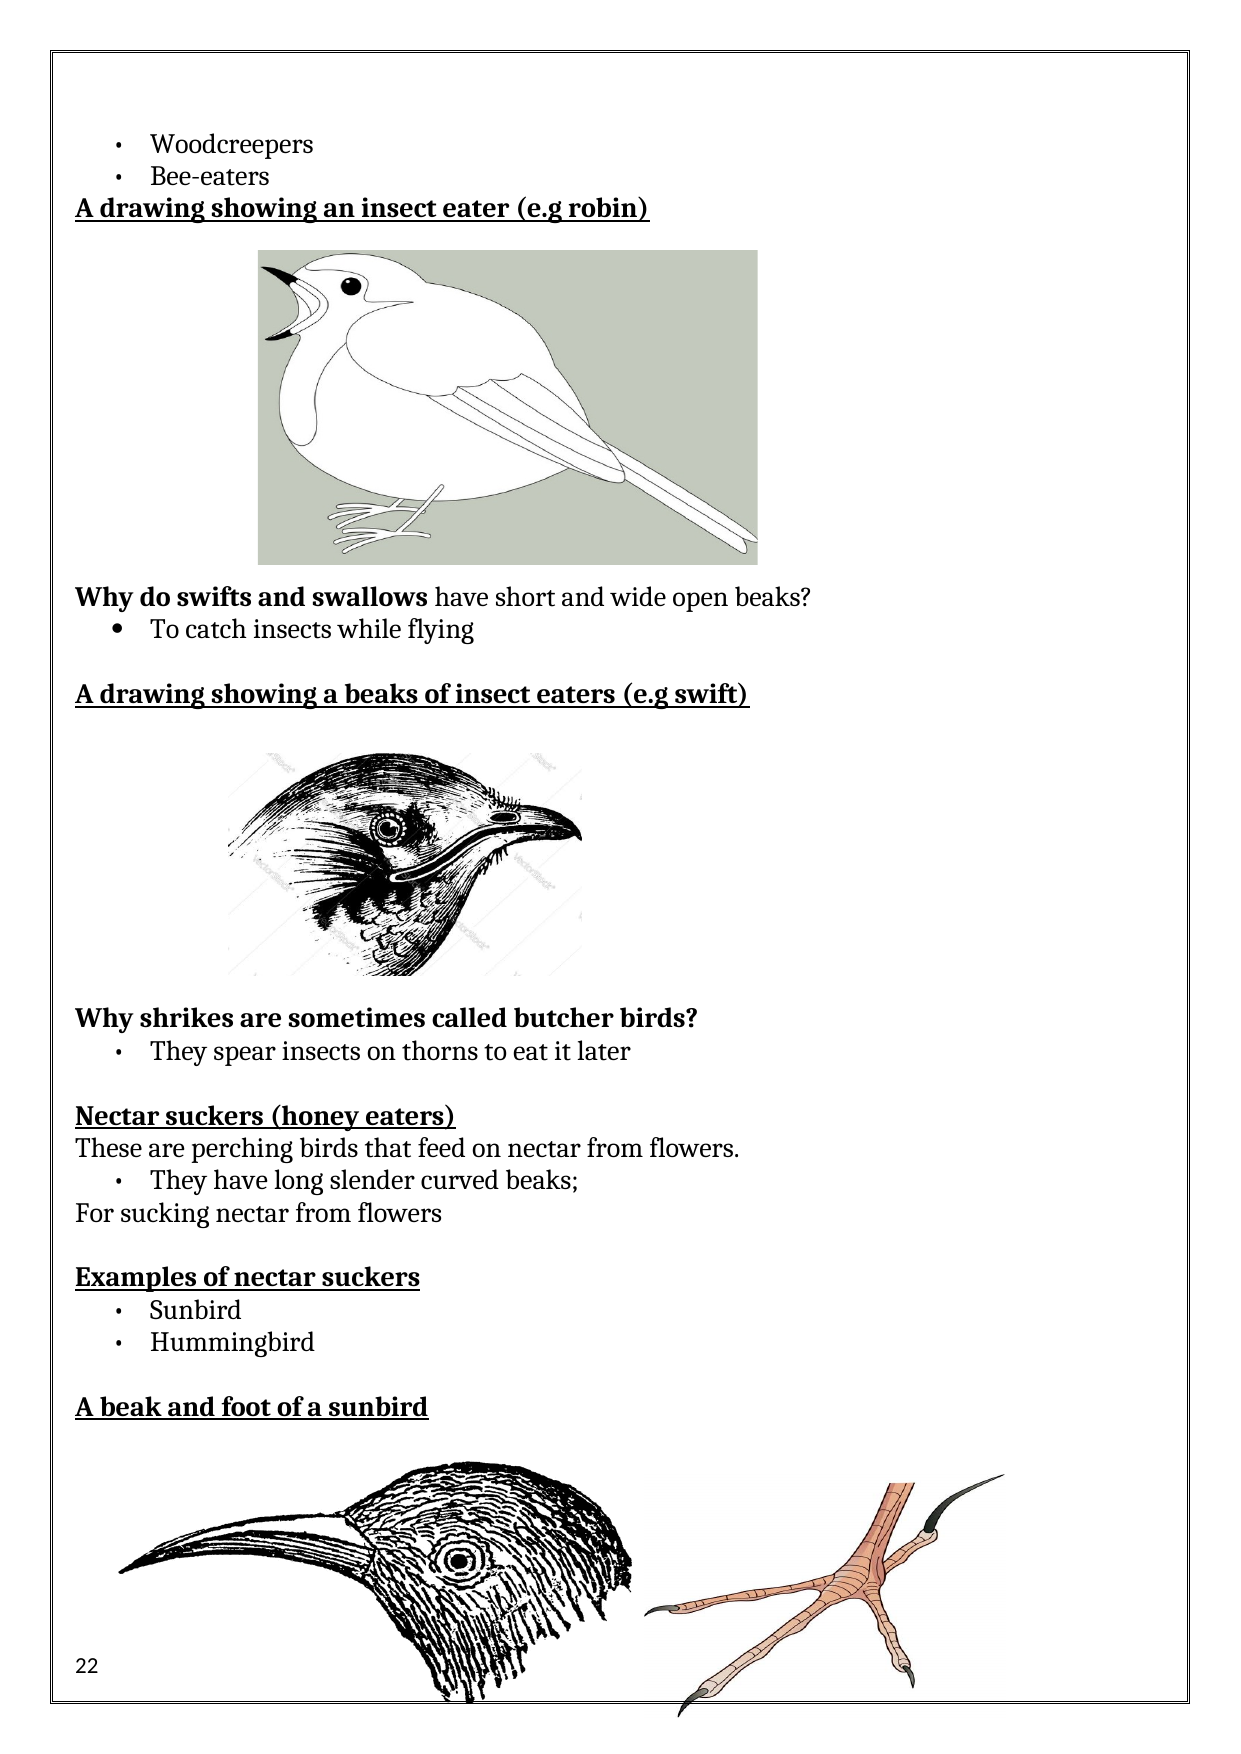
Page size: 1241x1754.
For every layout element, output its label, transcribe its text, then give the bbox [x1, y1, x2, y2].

text Why do swifts and swallows have short and wide open beaks? [75, 581, 1165, 614]
text These are perching birds that feed on nectar from flowers. [75, 1132, 1165, 1164]
picture [115, 1458, 635, 1701]
list To catch insects while flying [112, 614, 1165, 646]
list Woodcreepers [112, 128, 1165, 160]
list Bee-eaters [112, 160, 1165, 192]
picture [228, 753, 582, 976]
text Examples of nectar suckers [75, 1262, 1165, 1294]
text Nectar suckers (honey eaters) [75, 1099, 1165, 1132]
picture [257, 250, 758, 565]
list They spear insects on thorns to eat it later [112, 1035, 1165, 1067]
list Hummingbird [112, 1326, 1165, 1359]
text A drawing showing a beaks of insect eaters (e.g swift) [75, 678, 1165, 711]
text A beak and foot of a sunbird [75, 1391, 1165, 1423]
list They have long slender curved beaks; [112, 1164, 1165, 1197]
text Why shrikes are sometimes called butcher birds? [75, 1002, 1165, 1035]
picture [643, 1474, 1007, 1701]
text For sucking nectar from flowers [75, 1197, 1165, 1229]
text A drawing showing an insect eater (e.g robin) [75, 192, 1165, 225]
picture [643, 1704, 1007, 1718]
list Sunbird [112, 1294, 1165, 1326]
